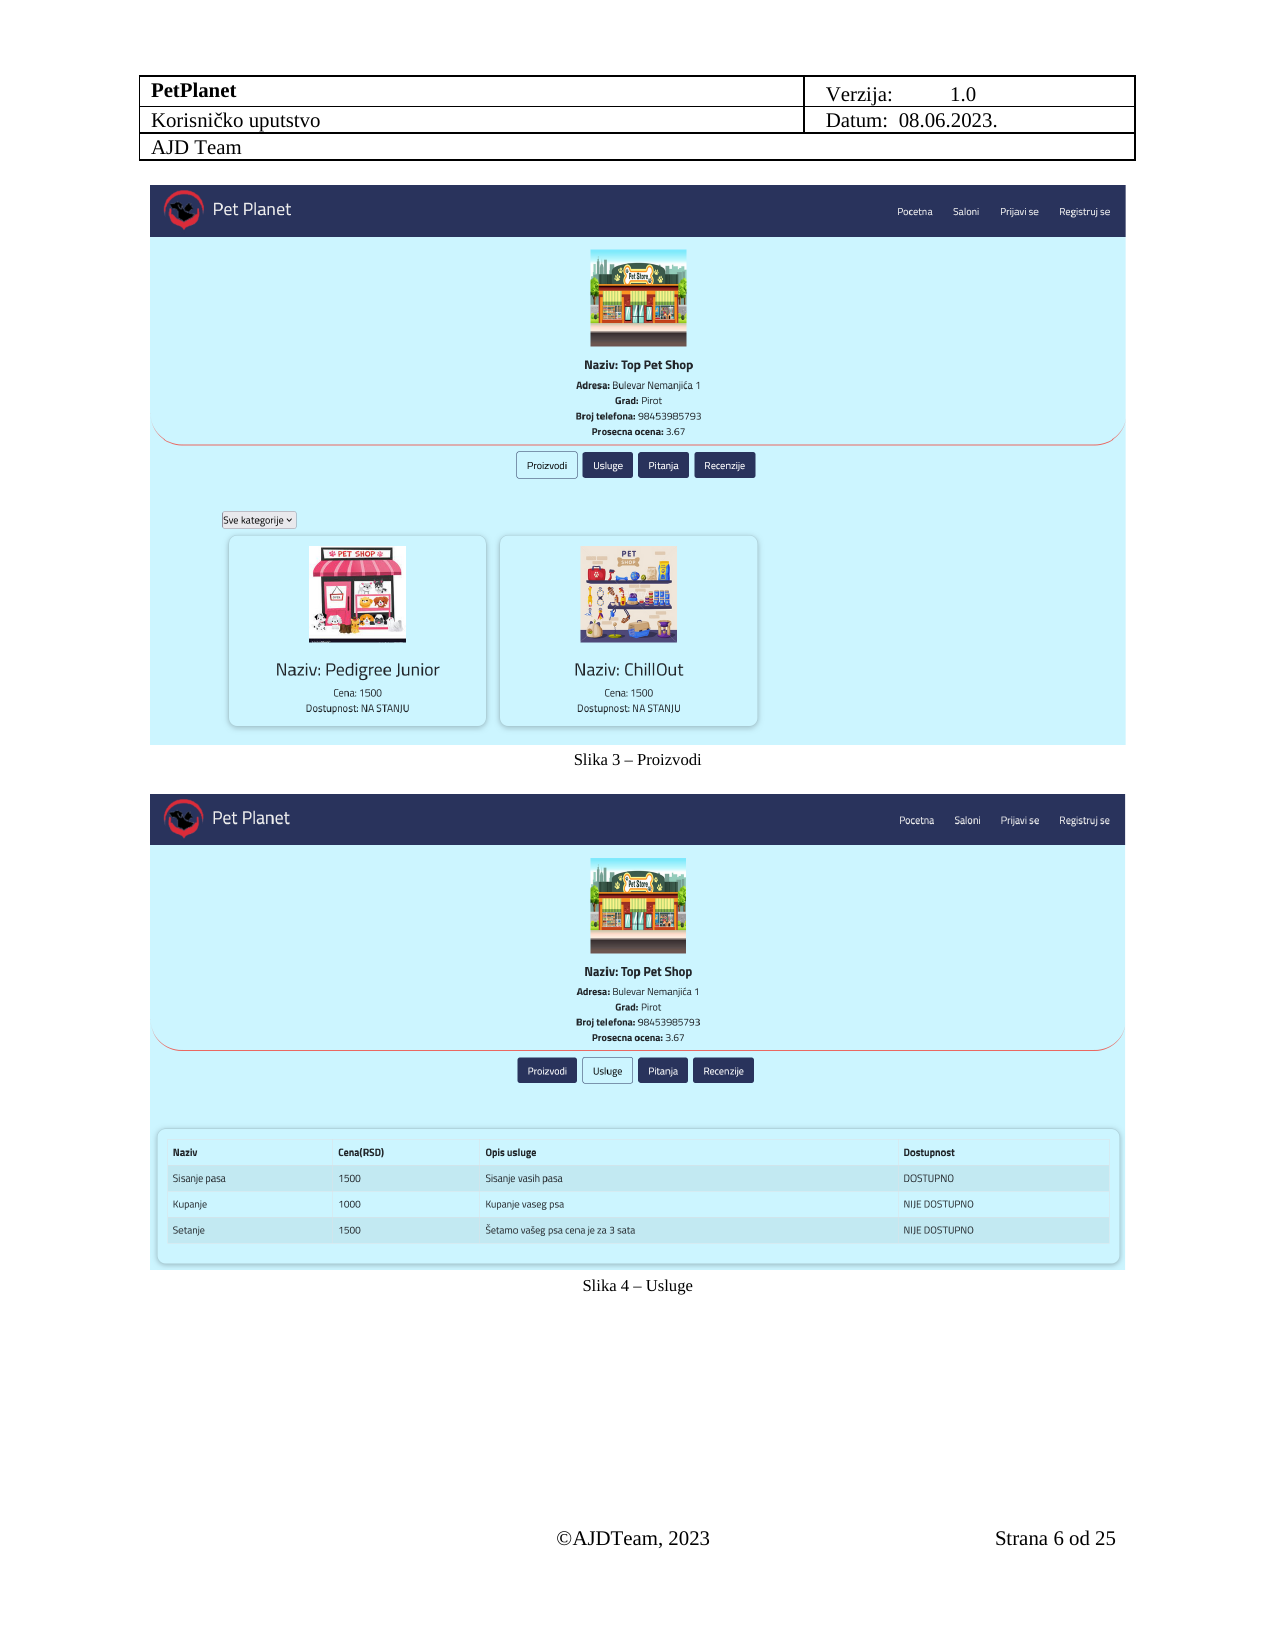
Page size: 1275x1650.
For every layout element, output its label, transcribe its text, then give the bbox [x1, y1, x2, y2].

text Slika 4 – Usluge [150, 1270, 1125, 1294]
picture [150, 185, 1126, 745]
text Slika 3 – Proizvodi [150, 745, 1125, 769]
picture [150, 794, 1125, 1270]
